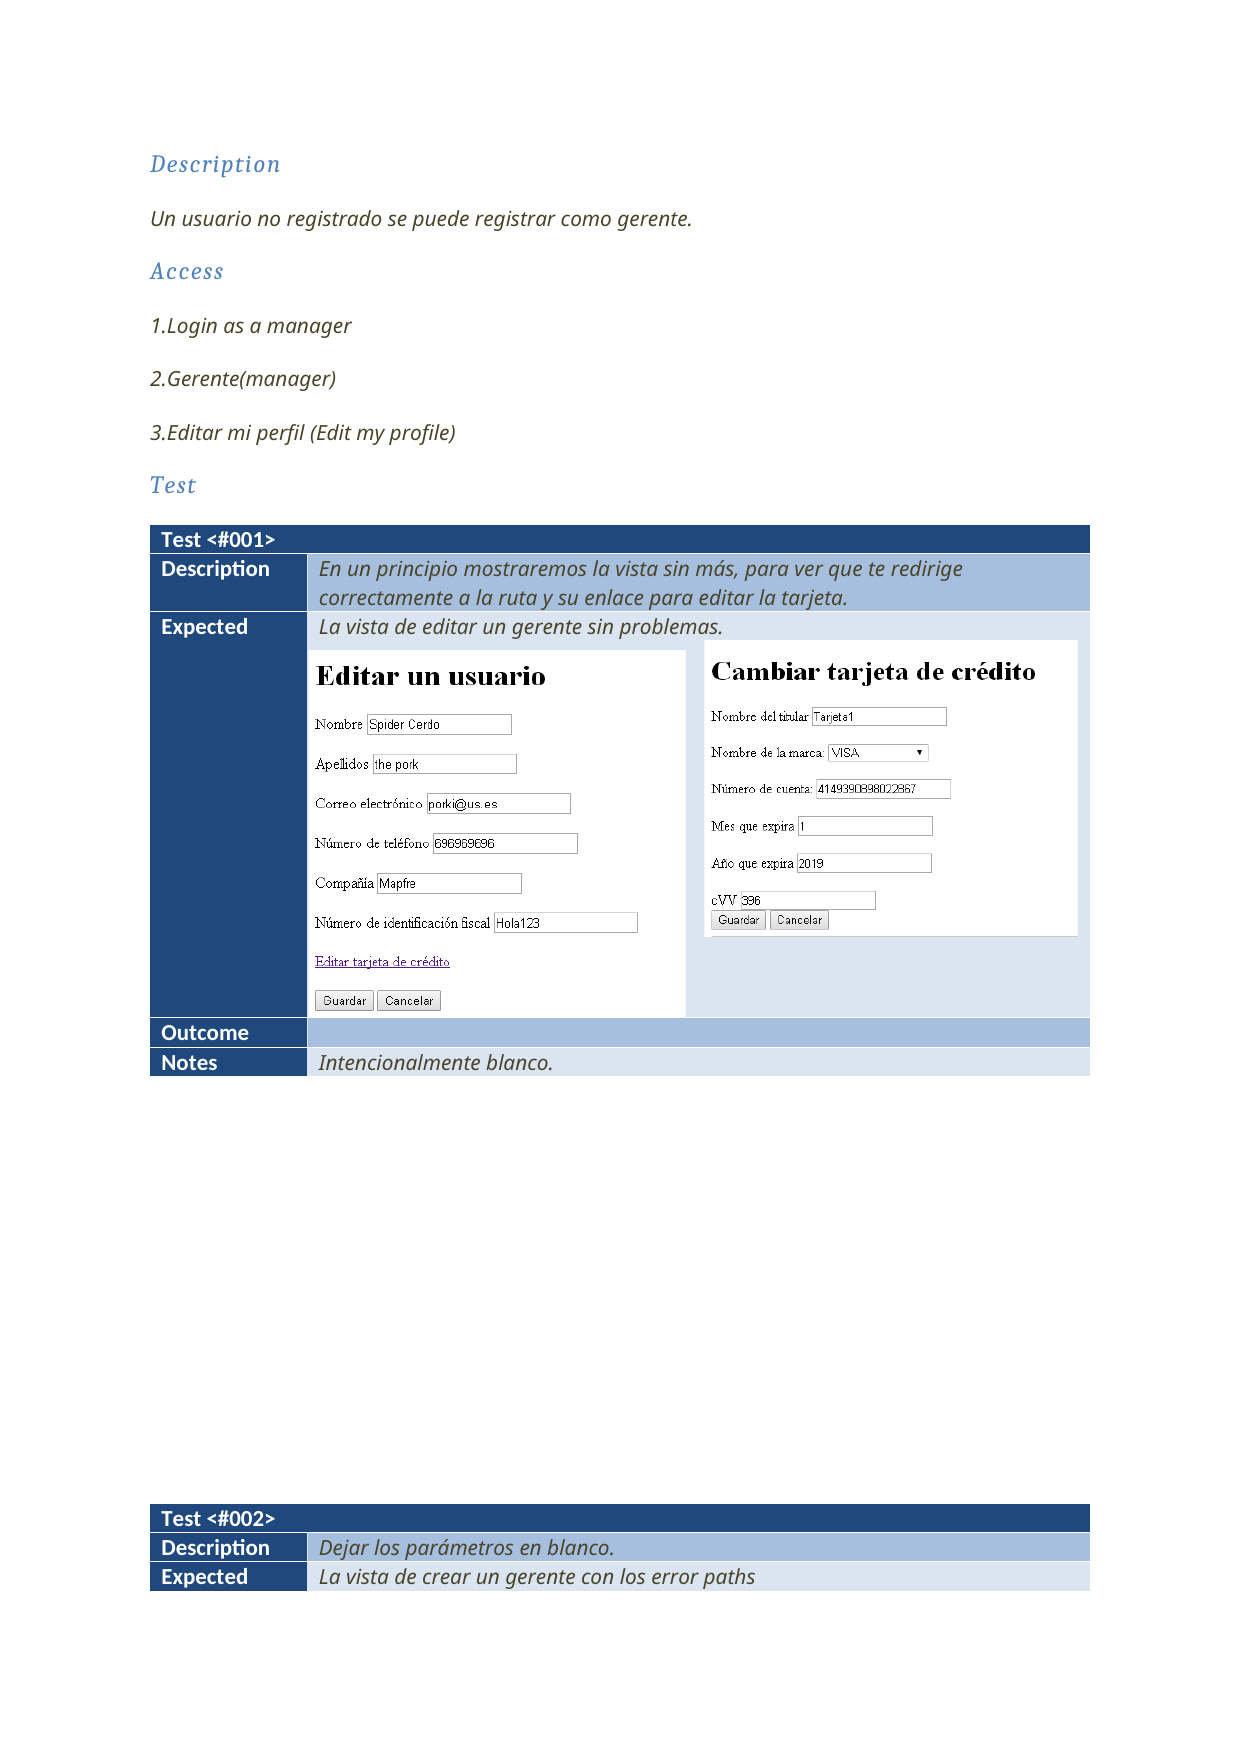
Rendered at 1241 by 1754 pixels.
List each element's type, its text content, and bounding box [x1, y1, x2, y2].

text 2.Gerente(manager) [150, 364, 1090, 393]
table_header Test <#001> [150, 525, 1090, 553]
table_cell Notes [150, 1048, 307, 1076]
table_cell Description [150, 554, 307, 611]
table_cell Intencionalmente blanco. [308, 1048, 1090, 1076]
text 1.Login as a manager [150, 311, 1090, 339]
table_cell Expected [150, 612, 307, 1017]
table_cell Description [150, 1533, 307, 1561]
picture [307, 650, 686, 1016]
subtitle Description [150, 150, 1090, 179]
table_cell Expected [150, 1562, 307, 1591]
table_header Test <#002> [150, 1504, 1090, 1532]
table_cell Outcome [150, 1018, 307, 1047]
subtitle Test [150, 471, 1090, 500]
table_cell La vista de editar un gerente sin problemas. [308, 612, 1090, 1017]
table_cell [308, 1018, 1090, 1047]
text 3.Editar mi perfil (Edit my profile) [150, 418, 1090, 446]
subtitle Access [150, 257, 1090, 286]
table_cell En un principio mostraremos la vista sin más, para ver que te redirige correctamente a la ruta y su enlace para editar la tarjeta. [308, 554, 1090, 611]
table_cell Dejar los parámetros en blanco. [308, 1533, 1090, 1561]
picture [704, 640, 1078, 937]
text Un usuario no registrado se puede registrar como gerente. [150, 204, 1090, 232]
table_cell La vista de crear un gerente con los error paths [308, 1562, 1090, 1591]
